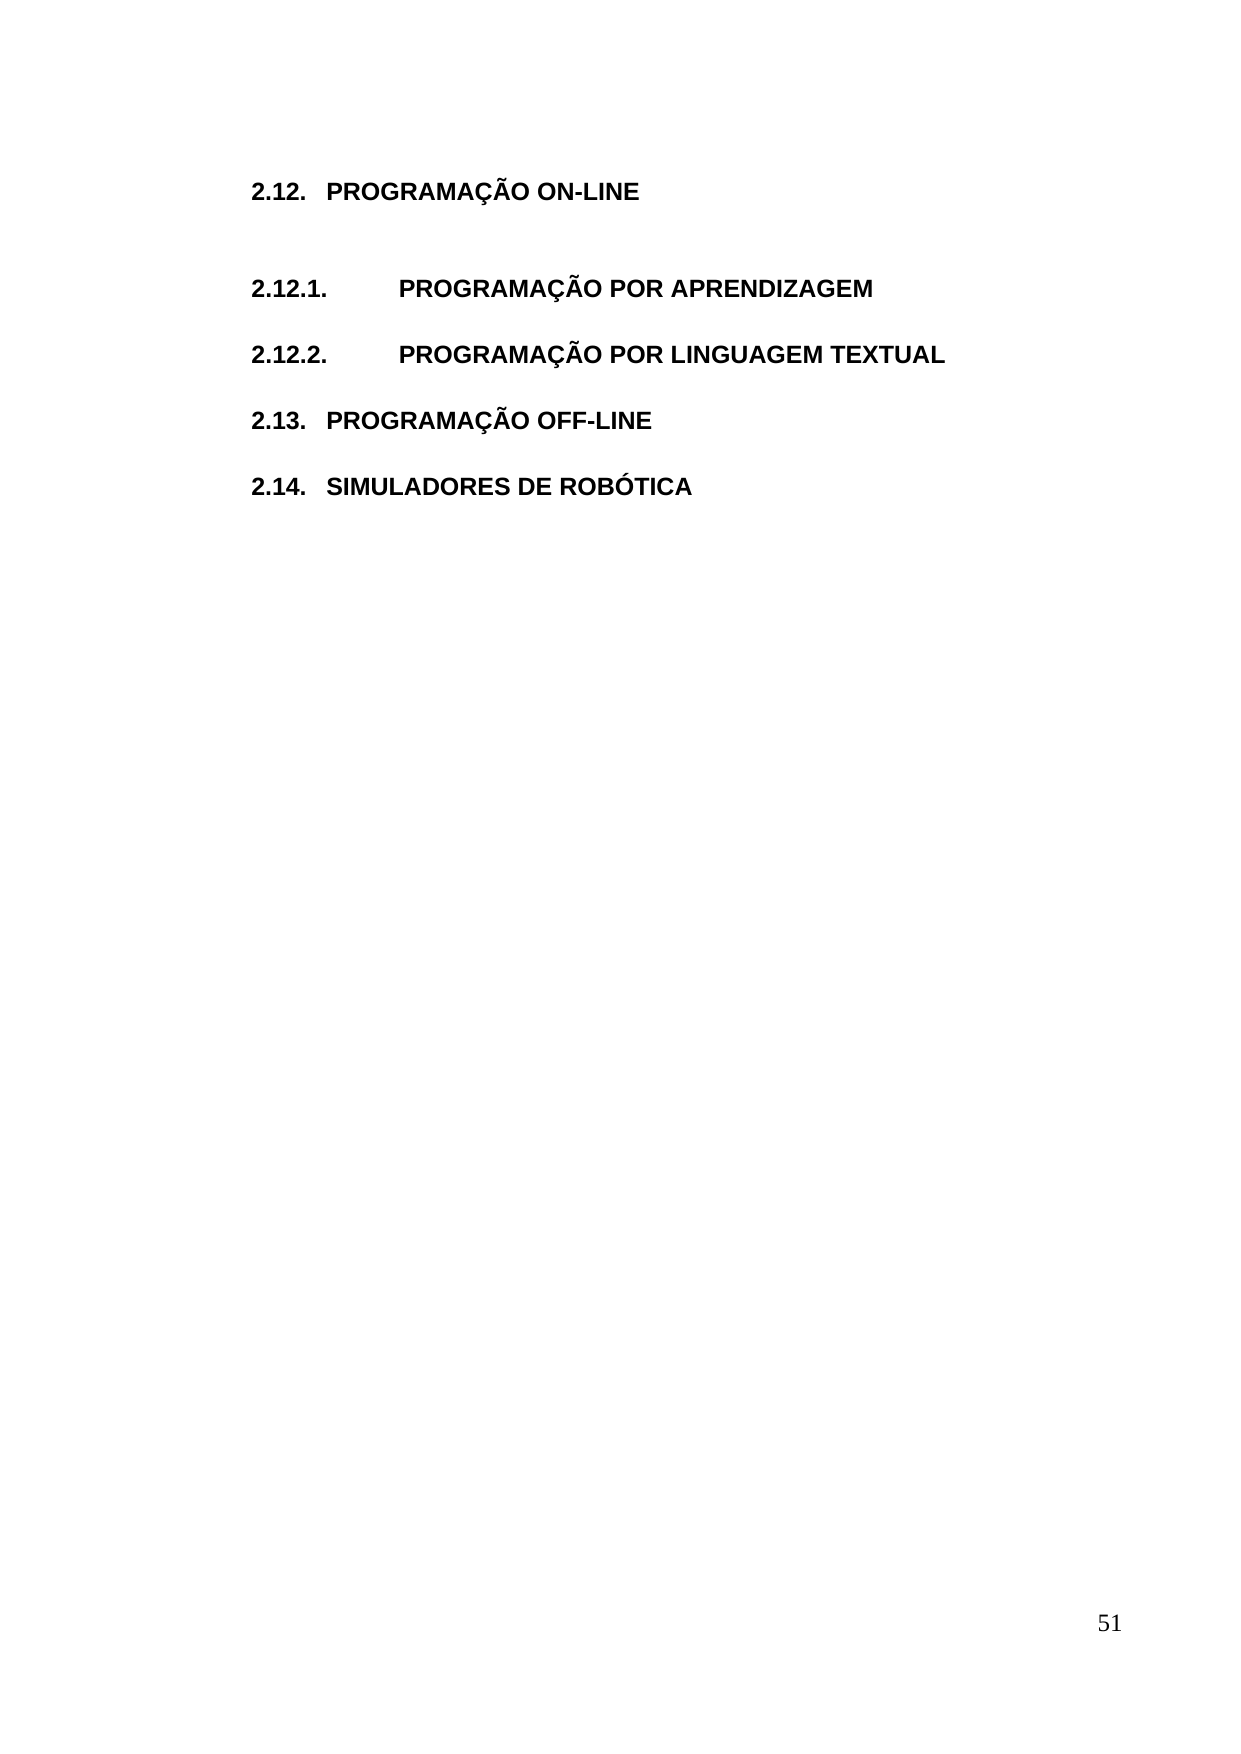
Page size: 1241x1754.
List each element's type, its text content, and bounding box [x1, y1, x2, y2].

list PROGRAMAÇÃO POR APRENDIZAGEM [251, 274, 1122, 303]
list PROGRAMAÇÃO OFF-LINE [251, 406, 1122, 435]
list SIMULADORES DE ROBÓTICA [251, 472, 1122, 501]
list PROGRAMAÇÃO POR LINGUAGEM TEXTUAL [251, 340, 1122, 369]
list PROGRAMAÇÃO ON-LINE [251, 177, 1122, 206]
